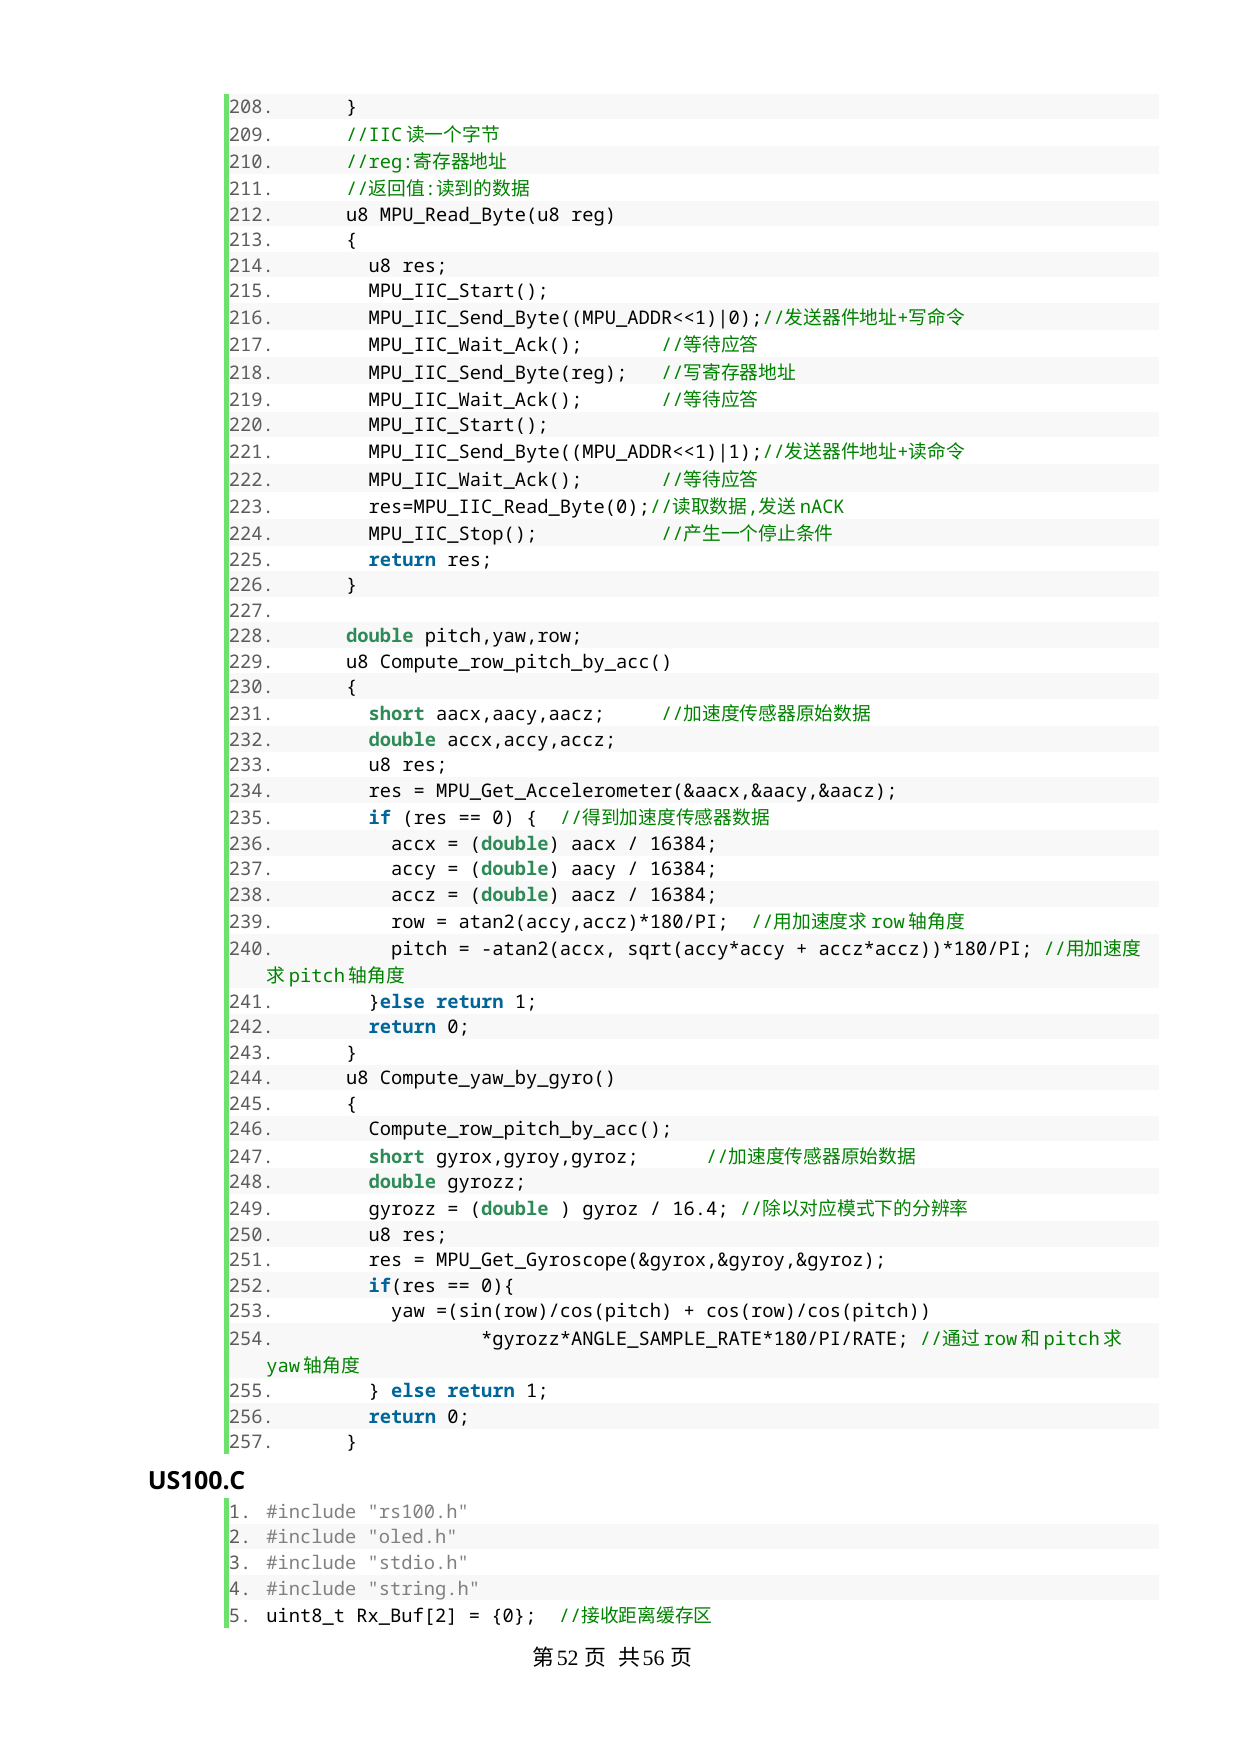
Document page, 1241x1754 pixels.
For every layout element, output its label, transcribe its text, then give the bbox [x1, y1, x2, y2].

list u8 Compute_row_pitch_by_acc() [229, 648, 1159, 673]
list accy = (double) aacy / 16384; [229, 856, 1159, 881]
list uint8_t Rx_Buf[2] = {0}; //接收距离缓存区 [229, 1600, 1159, 1628]
list return 0; [229, 1403, 1159, 1429]
list MPU_IIC_Send_Byte(reg); //写寄存器地址 [229, 357, 1159, 384]
subtitle US100.C [148, 1454, 1159, 1498]
list MPU_IIC_Start(); [229, 412, 1159, 437]
list short gyrox,gyroy,gyroz; //加速度传感器原始数据 [229, 1141, 1159, 1168]
list { [229, 1090, 1159, 1116]
list row = atan2(accy,accz)*180/PI; //用加速度求row轴角度 [229, 907, 1159, 934]
list { [229, 226, 1159, 252]
list Compute_row_pitch_by_acc(); [229, 1116, 1159, 1141]
list return res; [229, 546, 1159, 571]
list MPU_IIC_Start(); [229, 277, 1159, 303]
list #include "oled.h" [229, 1524, 1159, 1549]
list double pitch,yaw,row; [229, 622, 1159, 648]
list #include "rs100.h" [229, 1498, 1159, 1524]
list } [229, 571, 1159, 597]
list u8 Compute_yaw_by_gyro() [229, 1065, 1159, 1090]
list double accx,accy,accz; [229, 726, 1159, 752]
list MPU_IIC_Wait_Ack(); //等待应答 [229, 330, 1159, 357]
list if(res == 0){ [229, 1272, 1159, 1298]
list short aacx,aacy,aacz; //加速度传感器原始数据 [229, 699, 1159, 726]
list u8 res; [229, 752, 1159, 777]
list MPU_IIC_Wait_Ack(); //等待应答 [229, 384, 1159, 412]
list yaw =(sin(row)/cos(pitch) + cos(row)/cos(pitch)) [229, 1298, 1159, 1323]
list accz = (double) aacz / 16384; [229, 881, 1159, 907]
list } [229, 94, 1159, 119]
list res=MPU_IIC_Read_Byte(0);//读取数据,发送nACK [229, 492, 1159, 519]
list #include "stdio.h" [229, 1549, 1159, 1575]
list gyrozz = (double ) gyroz / 16.4; //除以对应模式下的分辨率 [229, 1194, 1159, 1221]
list #include "string.h" [229, 1575, 1159, 1600]
list } else return 1; [229, 1378, 1159, 1403]
list } [229, 1429, 1159, 1454]
list if (res == 0) { //得到加速度传感器数据 [229, 803, 1159, 830]
list //返回值:读到的数据 [229, 174, 1159, 201]
list MPU_IIC_Send_Byte((MPU_ADDR<<1)|0);//发送器件地址+写命令 [229, 303, 1159, 330]
list //reg:寄存器地址 [229, 146, 1159, 174]
list return 0; [229, 1014, 1159, 1039]
list //IIC读一个字节 [229, 119, 1159, 146]
list }else return 1; [229, 988, 1159, 1014]
list MPU_IIC_Send_Byte((MPU_ADDR<<1)|1);//发送器件地址+读命令 [229, 437, 1159, 464]
list { [229, 673, 1159, 699]
list accx = (double) aacx / 16384; [229, 830, 1159, 856]
list u8 res; [229, 1221, 1159, 1247]
list u8 MPU_Read_Byte(u8 reg) [229, 201, 1159, 226]
list res = MPU_Get_Gyroscope(&gyrox,&gyroy,&gyroz); [229, 1247, 1159, 1272]
list MPU_IIC_Wait_Ack(); //等待应答 [229, 464, 1159, 492]
list double gyrozz; [229, 1168, 1159, 1194]
list res = MPU_Get_Accelerometer(&aacx,&aacy,&aacz); [229, 777, 1159, 803]
list *gyrozz*ANGLE_SAMPLE_RATE*180/PI/RATE; //通过row和pitch求yaw轴角度 [229, 1323, 1159, 1378]
list pitch = -atan2(accx, sqrt(accy*accy + accz*accz))*180/PI; //用加速度求pitch轴角度 [229, 934, 1159, 988]
list MPU_IIC_Stop(); //产生一个停止条件 [229, 519, 1159, 546]
list u8 res; [229, 252, 1159, 277]
list } [229, 1039, 1159, 1065]
